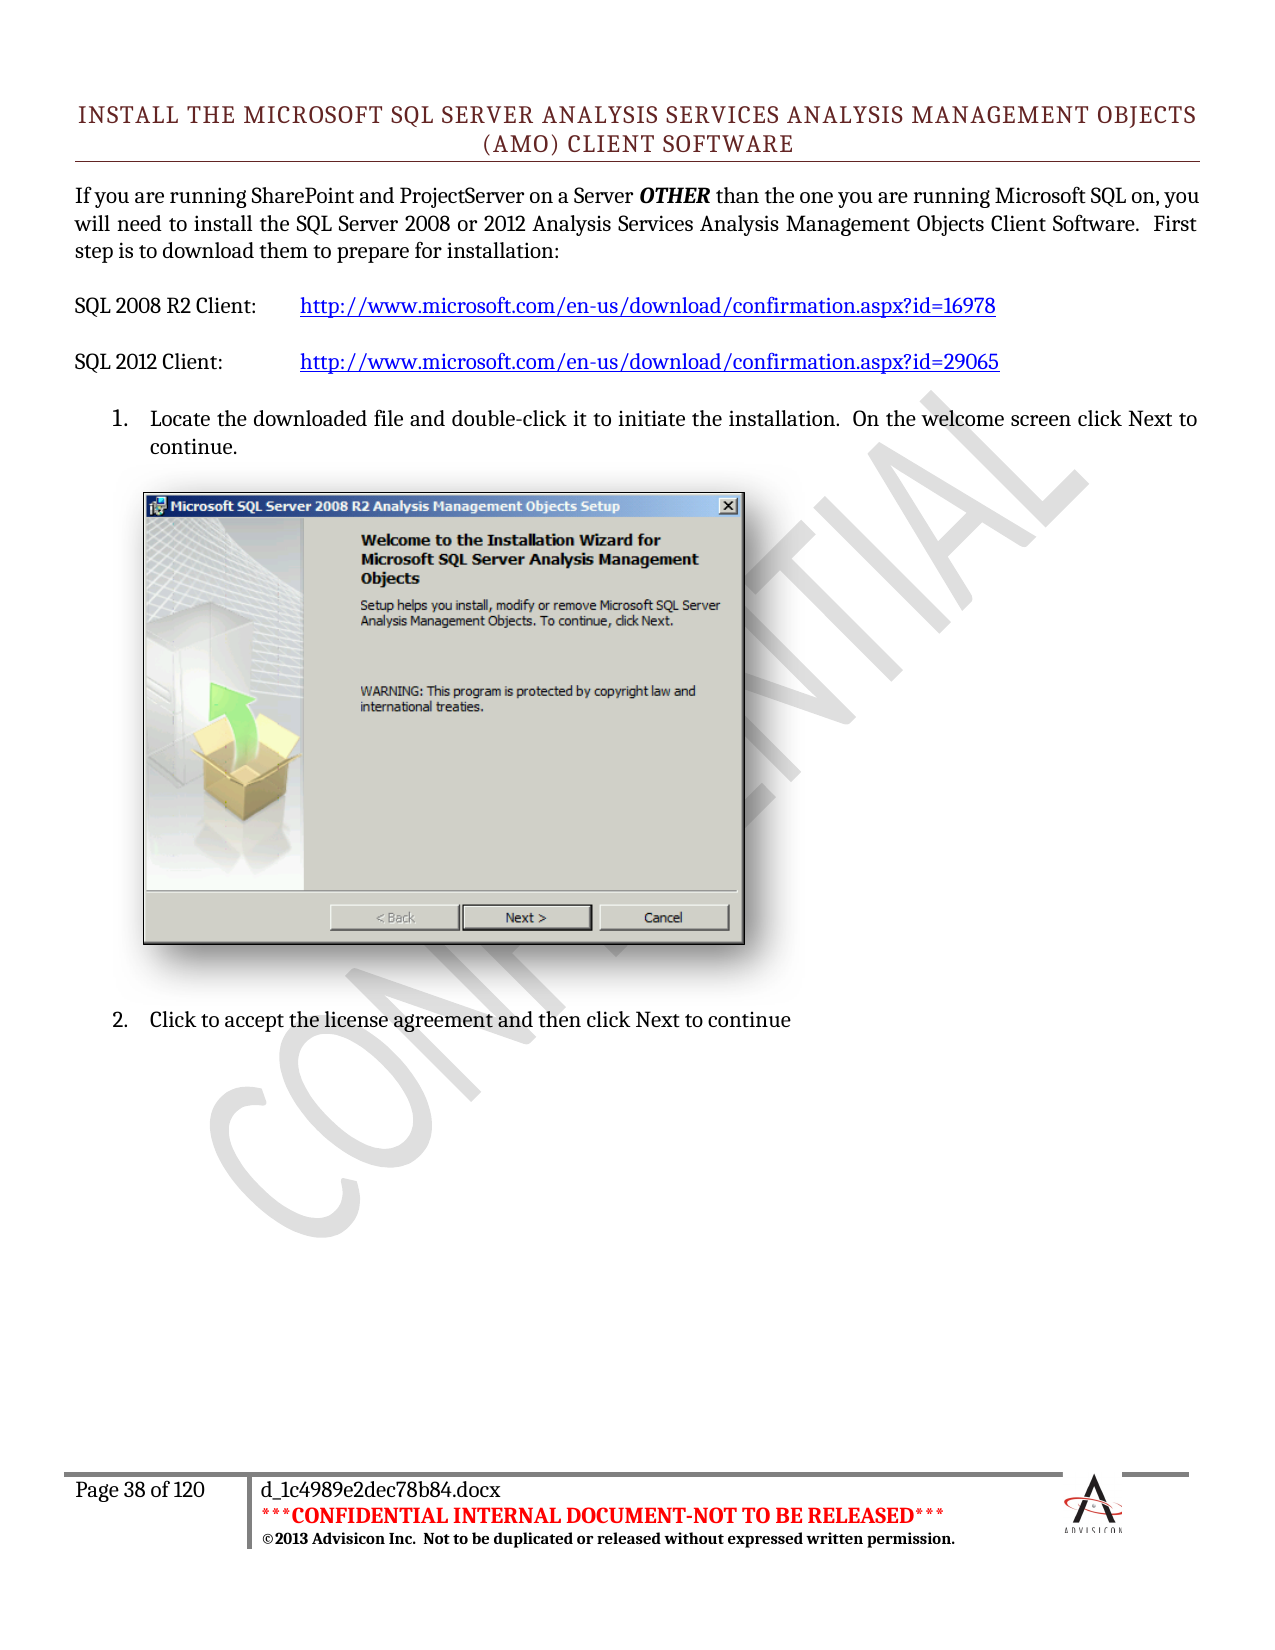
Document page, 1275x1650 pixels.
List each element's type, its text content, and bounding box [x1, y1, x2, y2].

subtitle Install the Microsoft SQL Server Analysis Services Analysis Management Objects (AMO) Client Software [75, 101, 1200, 161]
text SQL 2008 R2 Client: http://www.microsoft.com/en-us/download/confirmation.aspx?id=16978 [75, 293, 1200, 319]
picture [144, 493, 744, 944]
text SQL 2012 Client: http://www.microsoft.com/en-us/download/confirmation.aspx?id=29065 [75, 348, 1200, 375]
list Click to accept the license agreement and then click Next to continue [112, 1006, 1200, 1033]
list Locate the downloaded file and double-click it to initiate the installation. On the welcome screen click Next to continue. [112, 404, 1200, 460]
text If you are running SharePoint and ProjectServer on a Server OTHER than the one you are running Microsoft SQL on, you will need to install the SQL Server 2008 or 2012 Analysis Services Analysis Management Objects Client Software. First step is to download them to prepare for installation: [75, 183, 1200, 264]
picture [1062, 1472, 1086, 1507]
